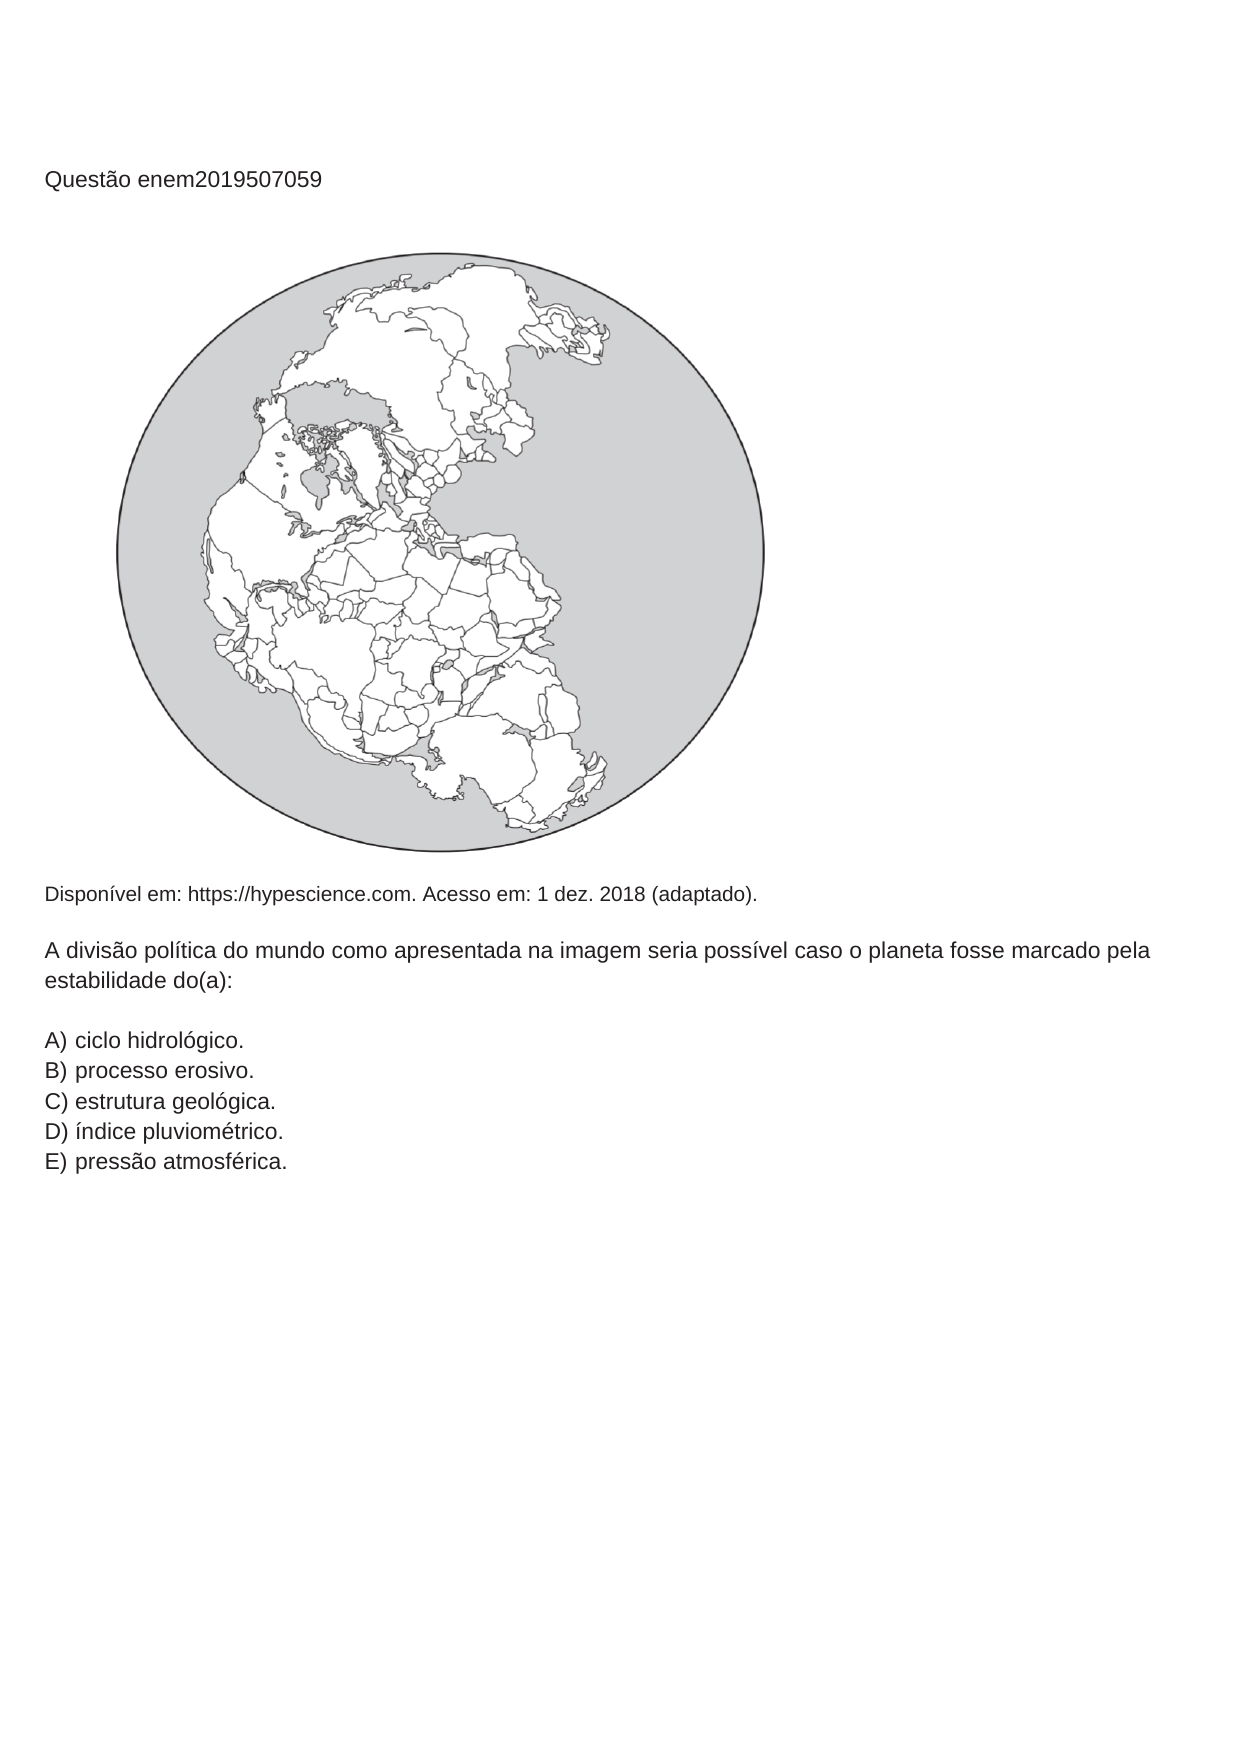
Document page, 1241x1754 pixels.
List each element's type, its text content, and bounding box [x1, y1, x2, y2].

text A divisão política do mundo como apresentada na imagem seria possível caso o planeta fosse marcado pela estabilidade do(a): [44, 937, 1151, 993]
list ciclo hidrológico. [44, 1027, 1151, 1053]
text Questão enem2019507059 [0, 166, 1151, 192]
list índice pluviométrico. [44, 1118, 1151, 1144]
picture [44, 227, 870, 877]
list pressão atmosférica. [44, 1148, 1151, 1174]
list estrutura geológica. [44, 1088, 1151, 1114]
list processo erosivo. [44, 1057, 1151, 1084]
text Disponível em: https://hypescience.com. Acesso em: 1 dez. 2018 (adaptado). [44, 881, 1151, 905]
